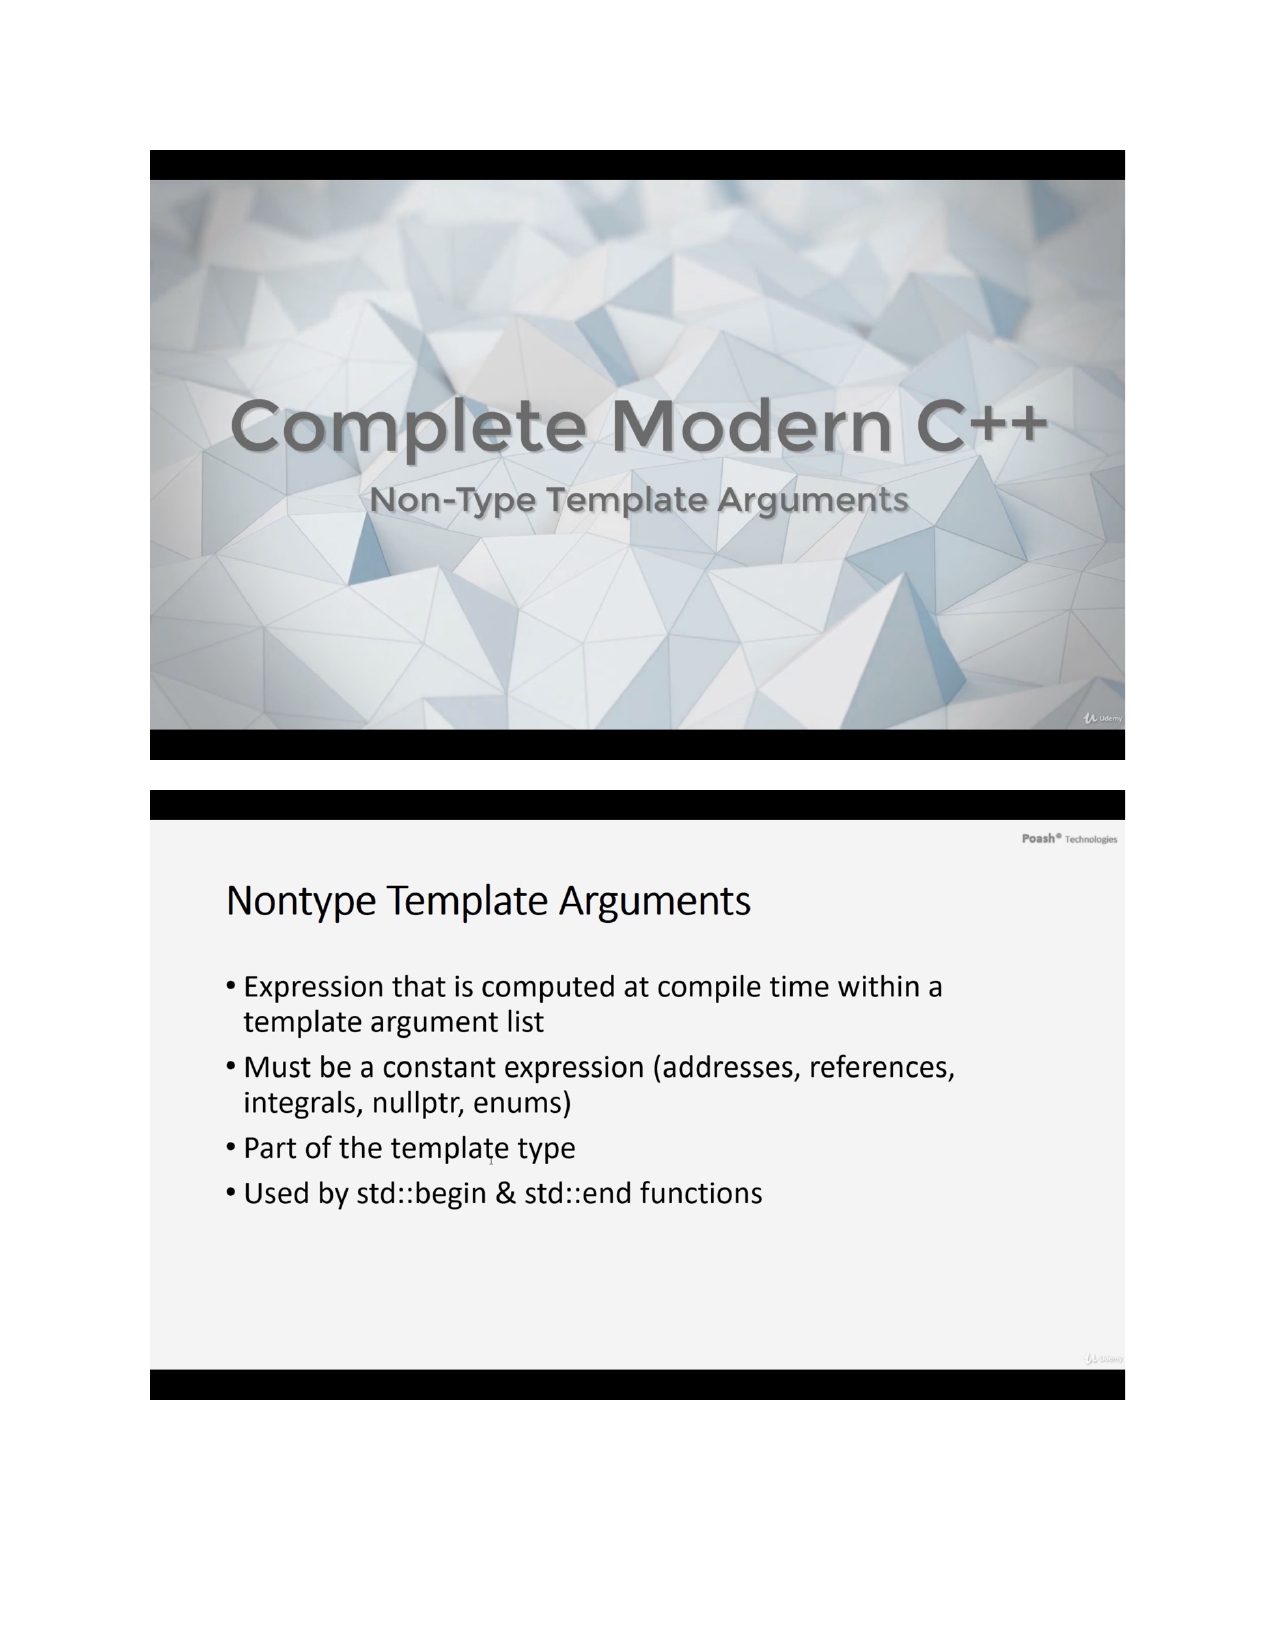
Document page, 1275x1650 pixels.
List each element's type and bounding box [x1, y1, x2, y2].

picture [150, 150, 1125, 760]
picture [150, 790, 1125, 1400]
